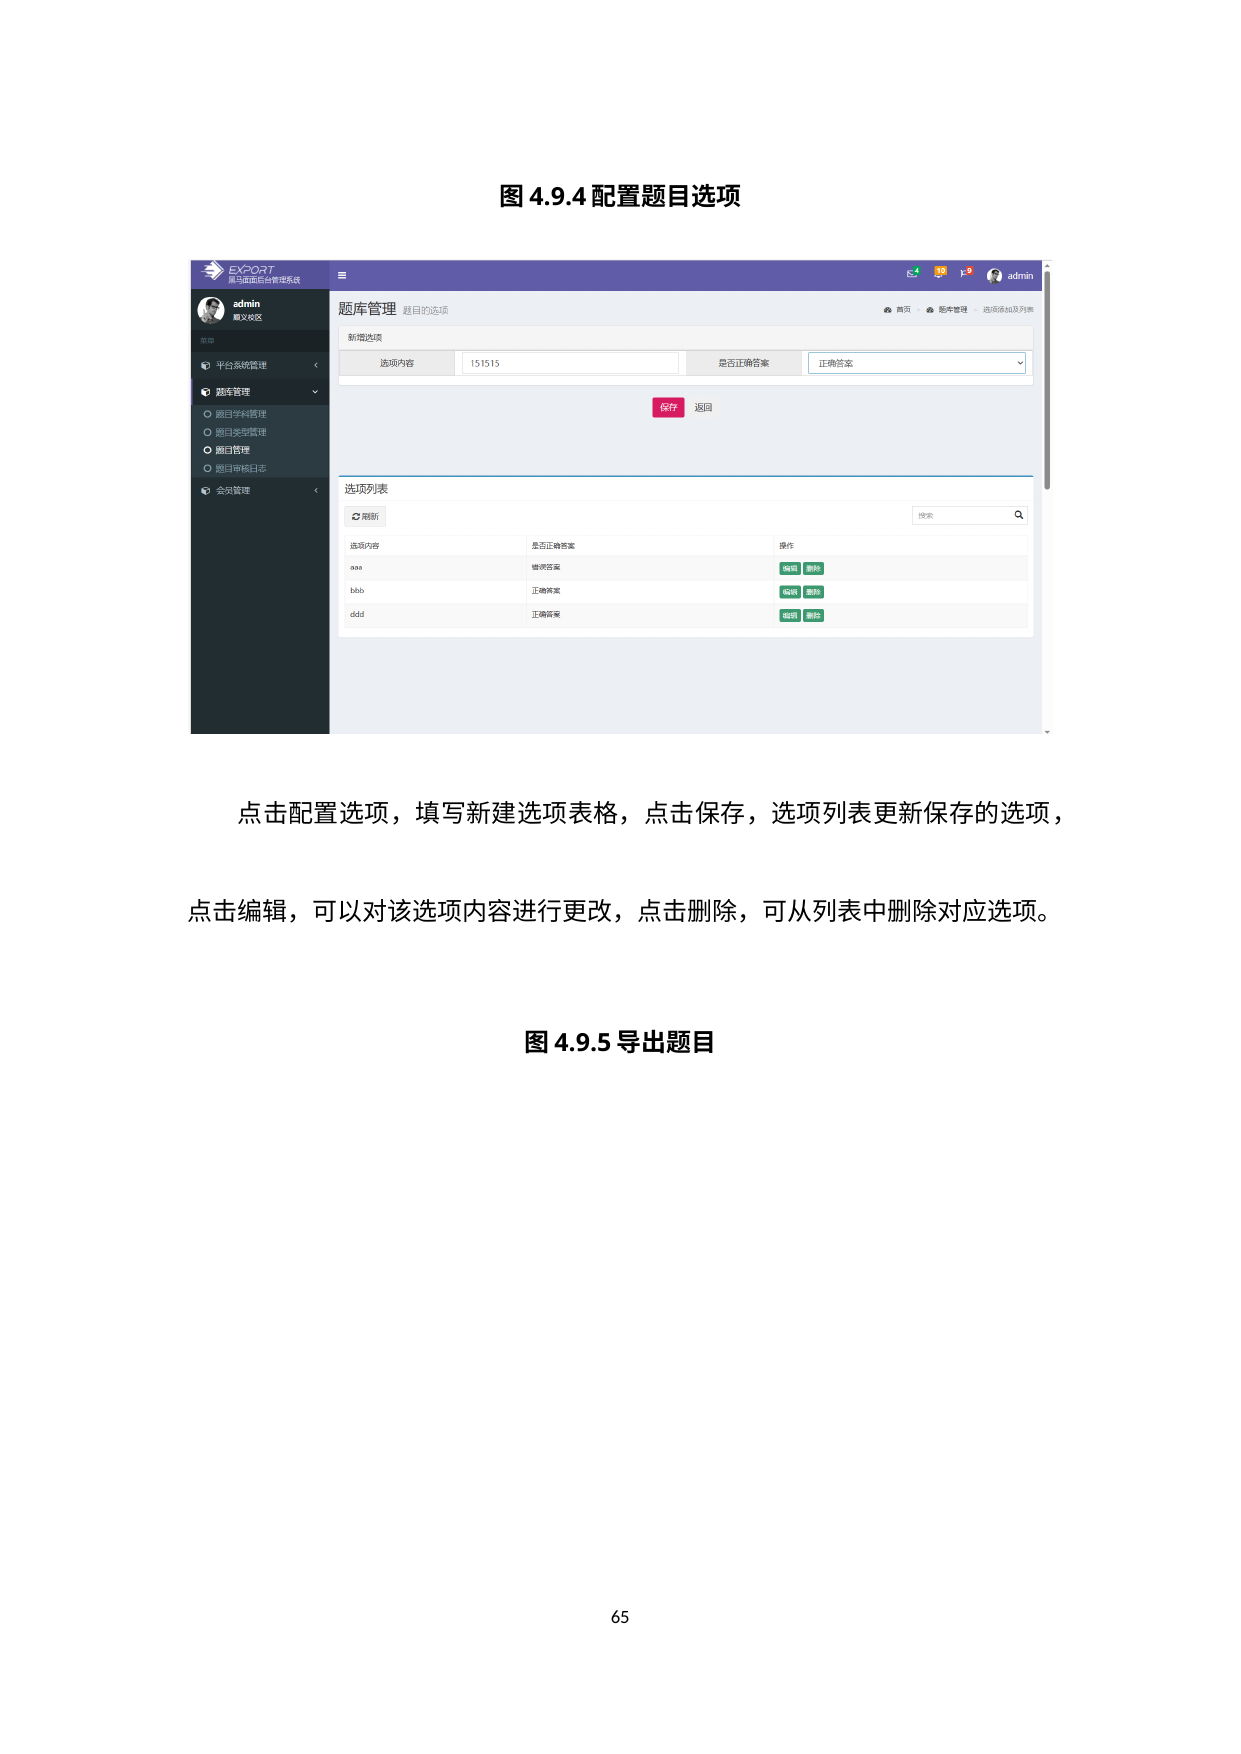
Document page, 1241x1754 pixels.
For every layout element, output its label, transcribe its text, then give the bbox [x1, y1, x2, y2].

text 点击配置选项，填写新建选项表格，点击保存，选项列表更新保存的选项，点击编辑，可以对该选项内容进行更改，点击删除，可从列表中删除对应选项。 [187, 779, 1053, 942]
text 图4.9.5导出题目 [187, 1008, 1053, 1073]
text 图4.9.4配置题目选项 [187, 162, 1053, 227]
picture [188, 259, 1053, 734]
